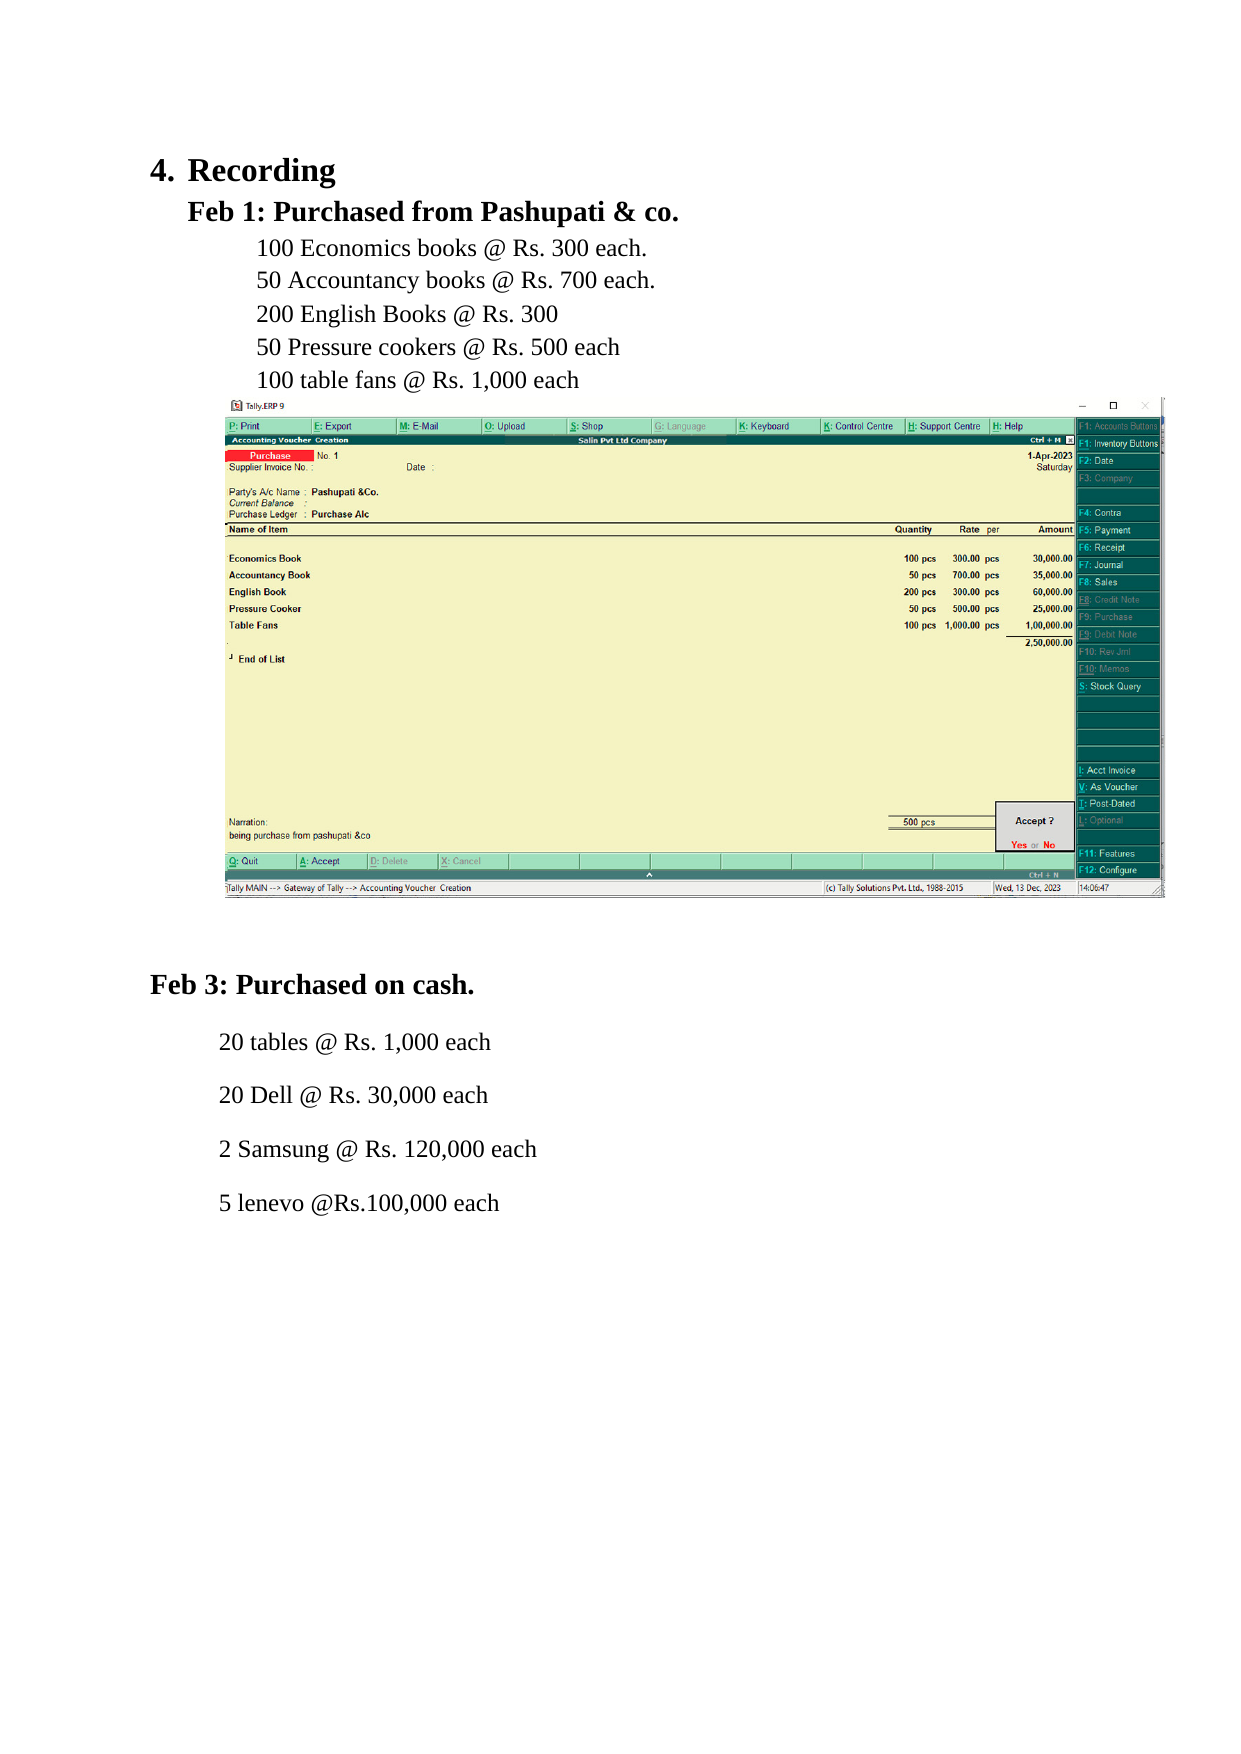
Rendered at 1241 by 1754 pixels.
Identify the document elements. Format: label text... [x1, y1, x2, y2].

text 5 lenevo @Rs.100,000 each [150, 1188, 1090, 1217]
list 50 Accountancy books @ Rs. 700 each. [187, 266, 1090, 294]
text Feb 3: Purchased on cash. [150, 967, 1090, 1001]
list Feb 1: Purchased from Pashupati & co. [187, 194, 1090, 228]
list Recording [150, 150, 1090, 188]
list 100 Economics books @ Rs. 300 each. [187, 233, 1090, 261]
list 200 English Books @ Rs. 300 [187, 299, 1090, 327]
text 2 Samsung @ Rs. 120,000 each [150, 1134, 1090, 1163]
text 20 Dell @ Rs. 30,000 each [150, 1081, 1090, 1109]
list 100 table fans @ Rs. 1,000 each [187, 365, 1090, 393]
list 50 Pressure cookers @ Rs. 500 each [187, 332, 1090, 360]
text 20 tables @ Rs. 1,000 each [150, 1027, 1090, 1055]
picture [225, 397, 1166, 898]
